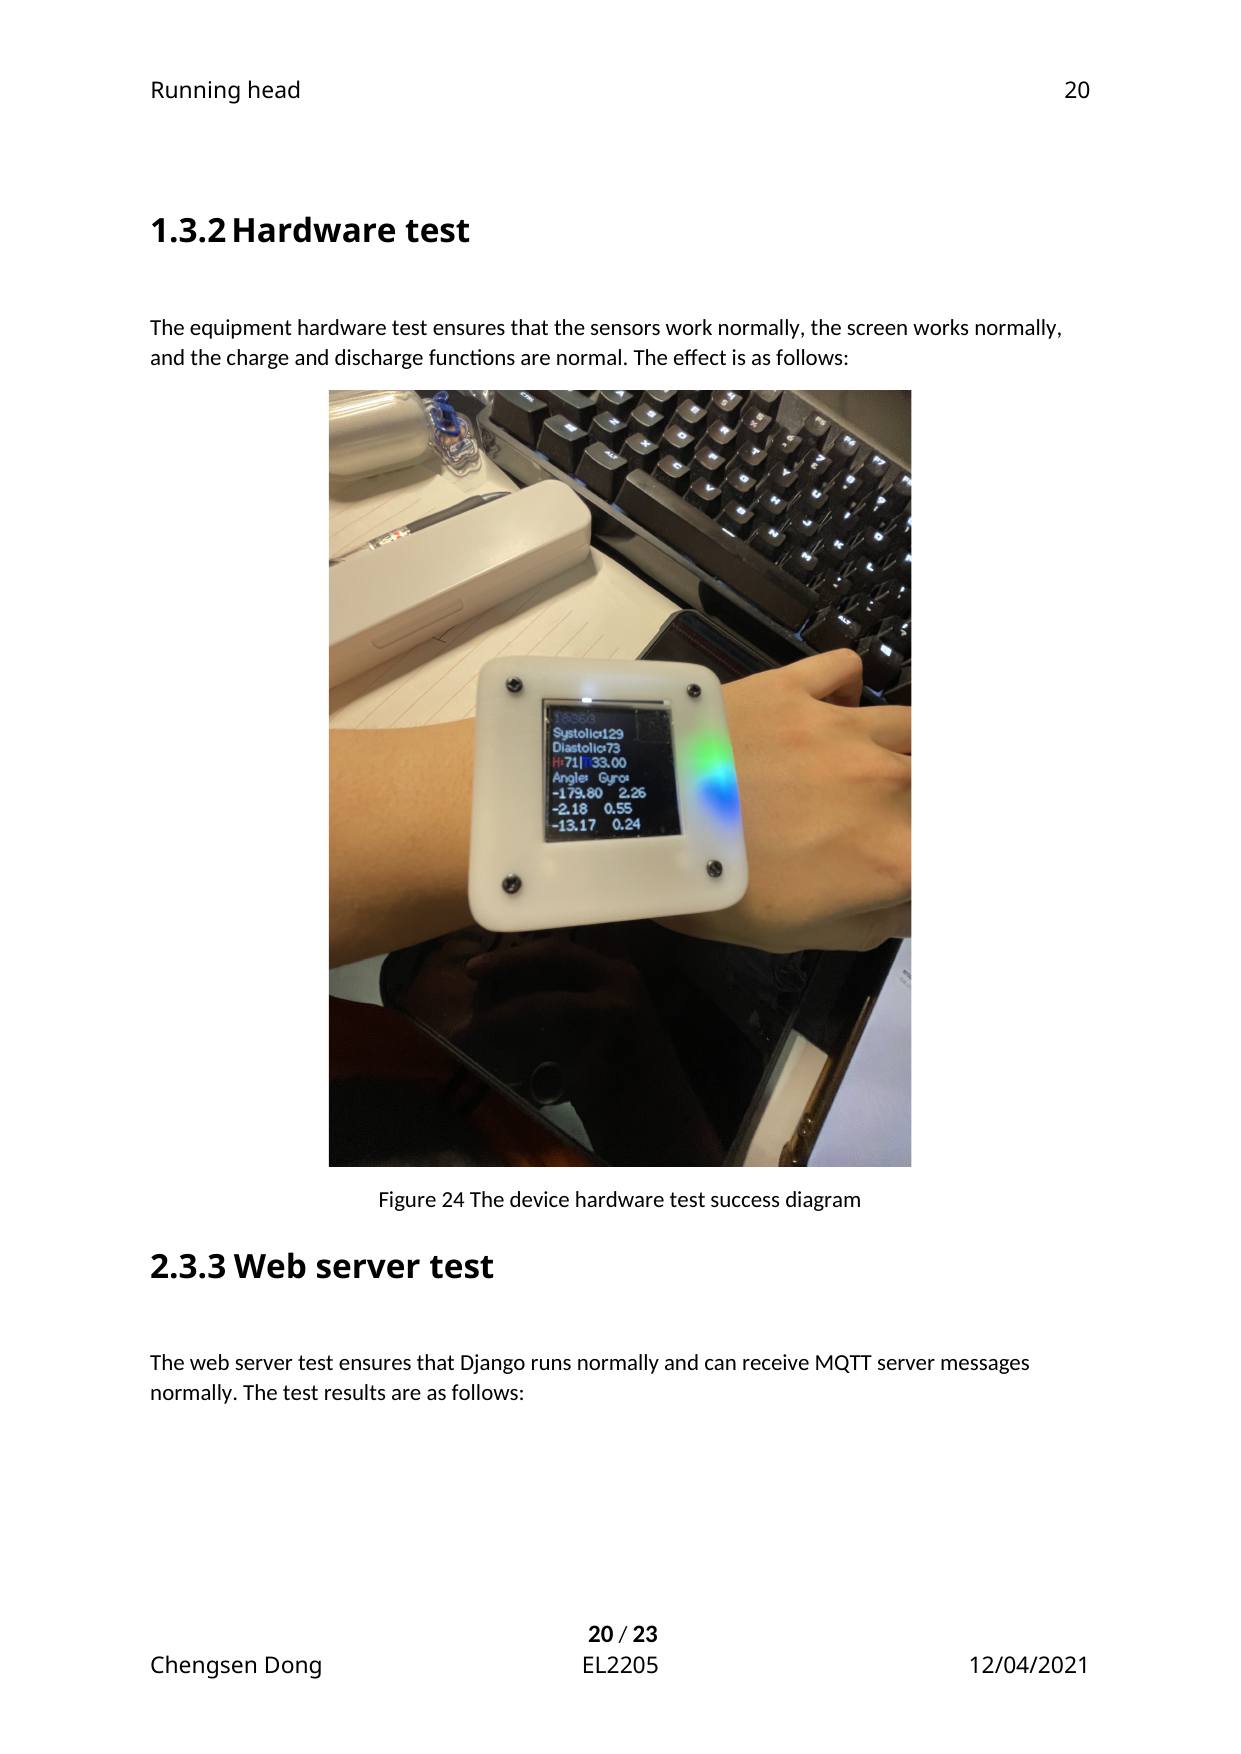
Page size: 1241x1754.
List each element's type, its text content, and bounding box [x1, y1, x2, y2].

picture [328, 390, 912, 1167]
subtitle Hardware test [150, 207, 1090, 253]
subtitle 2.3.3 Web server test [150, 1242, 1090, 1288]
text Figure 24 The device hardware test success diagram [150, 1185, 1090, 1213]
text The web server test ensures that Django runs normally and can receive MQTT server messages normally. The test results are as follows: [150, 1348, 1090, 1406]
text The equipment hardware test ensures that the sensors work normally, the screen works normally, and the charge and discharge functions are normal. The effect is as follows: [150, 313, 1090, 371]
